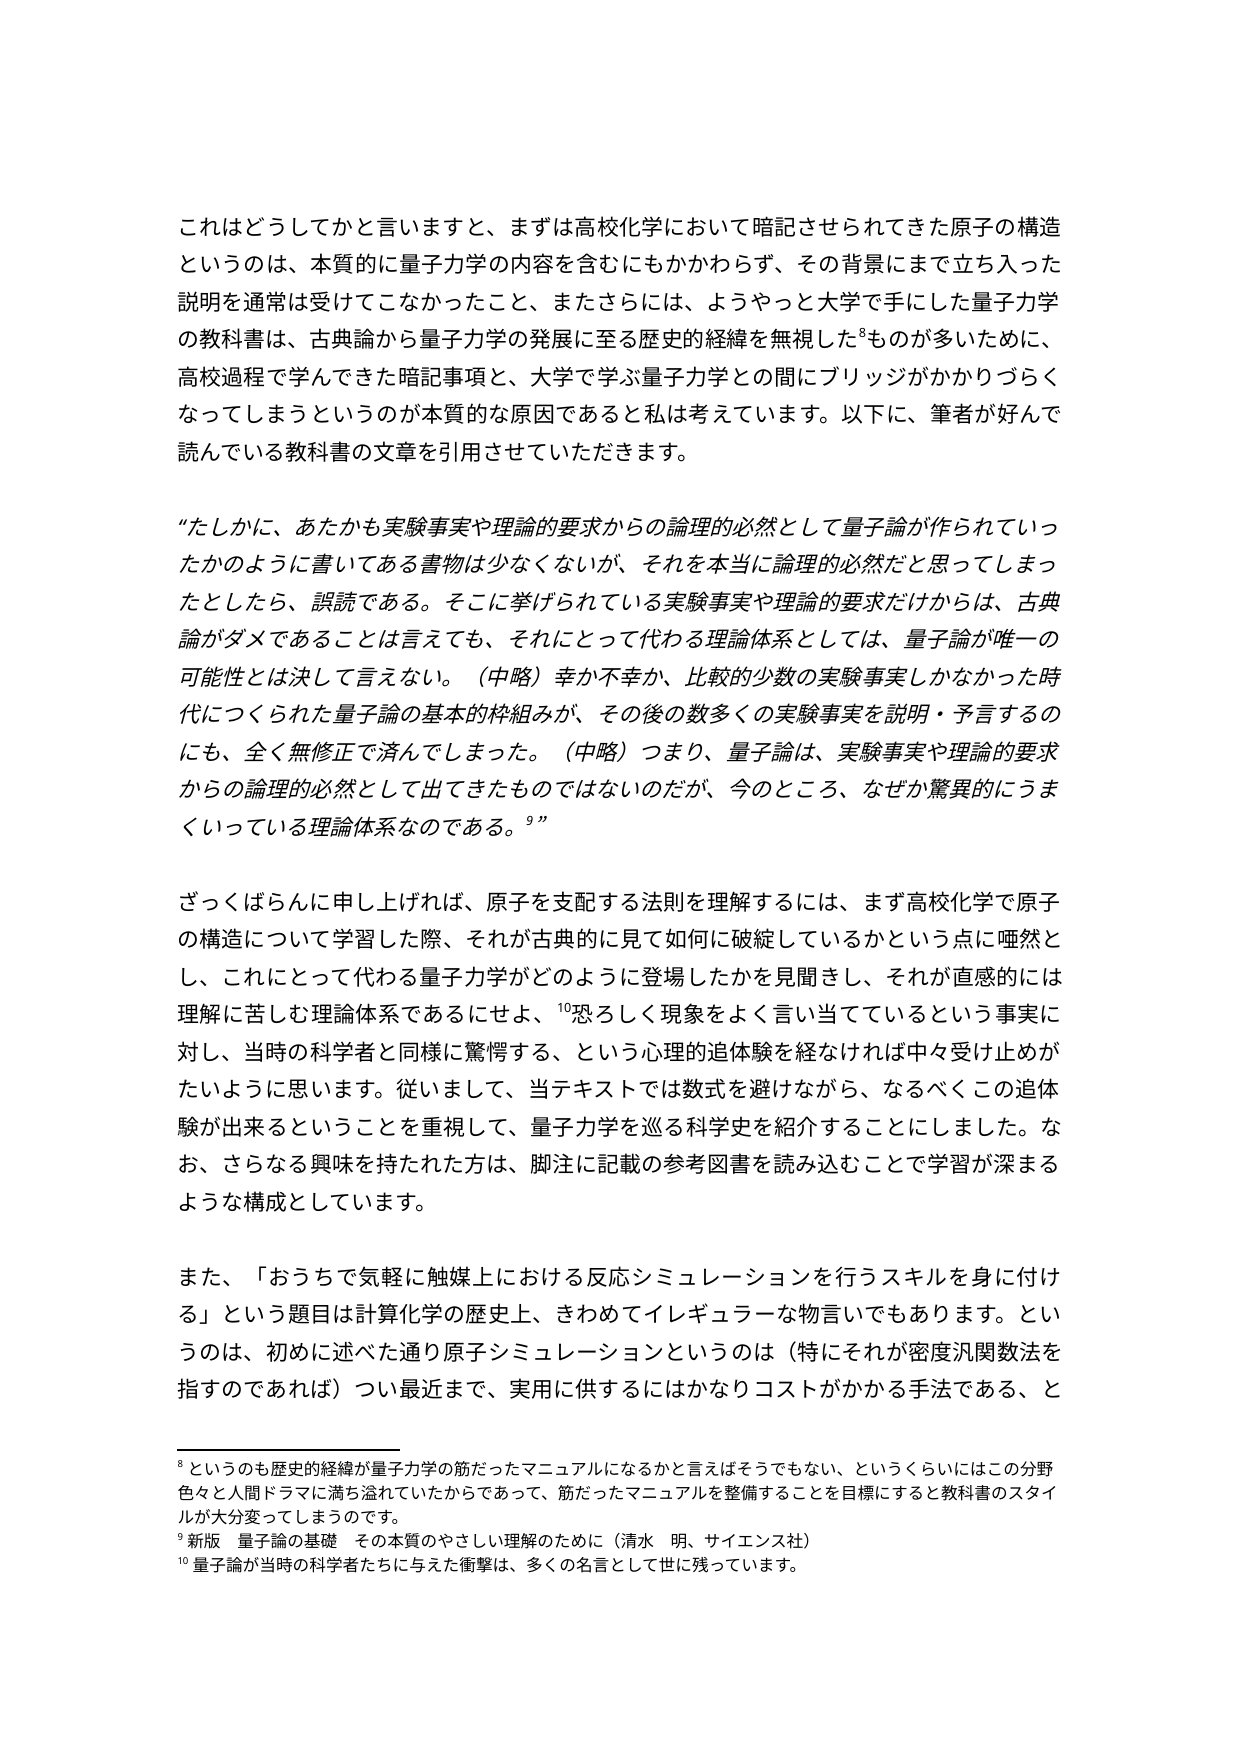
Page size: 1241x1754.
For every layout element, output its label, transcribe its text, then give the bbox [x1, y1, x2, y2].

text ざっくばらんに申し上げれば、原子を支配する法則を理解するには、まず高校化学で原子の構造について学習した際、それが古典的に見て如何に破綻しているかという点に唖然とし、これにとって代わる量子力学がどのように登場したかを見聞きし、それが直感的には理解に苦しむ理論体系であるにせよ、恐ろしく現象をよく言い当てているという事実に対し、当時の科学者と同様に驚愕する、という心理的追体験を経なければ中々受け止めがたいように思います。従いまして、当テキストでは数式を避けながら、なるべくこの追体験が出来るということを重視して、量子力学を巡る科学史を紹介することにしました。なお、さらなる興味を持たれた方は、脚注に記載の参考図書を読み込むことで学習が深まるような構成としています。 [177, 882, 1063, 1219]
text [177, 1257, 1063, 1407]
text “たしかに、あたかも実験事実や理論的要求からの論理的必然として量子論が作られていったかのように書いてある書物は少なくないが、それを本当に論理的必然だと思ってしまったとしたら、誤読である。そこに挙げられている実験事実や理論的要求だけからは、古典論がダメであることは言えても、それにとって代わる理論体系としては、量子論が唯一の可能性とは決して言えない。（中略）幸か不幸か、比較的少数の実験事実しかなかった時代につくられた量子論の基本的枠組みが、その後の数多くの実験事実を説明・予言するのにも、全く無修正で済んでしまった。（中略）つまり、量子論は、実験事実や理論的要求からの論理的必然として出てきたものではないのだが、今のところ、なぜか驚異的にうまくいっている理論体系なのである。” [177, 507, 1063, 844]
text これはどうしてかと言いますと、まずは高校化学において暗記させられてきた原子の構造というのは、本質的に量子力学の内容を含むにもかかわらず、その背景にまで立ち入った説明を通常は受けてこなかったこと、またさらには、ようやっと大学で手にした量子力学の教科書は、古典論から量子力学の発展に至る歴史的経緯を無視したものが多いために、高校過程で学んできた暗記事項と、大学で学ぶ量子力学との間にブリッジがかかりづらくなってしまうというのが本質的な原因であると私は考えています。以下に、筆者が好んで読んでいる教科書の文章を引用させていただきます。 [177, 207, 1063, 469]
